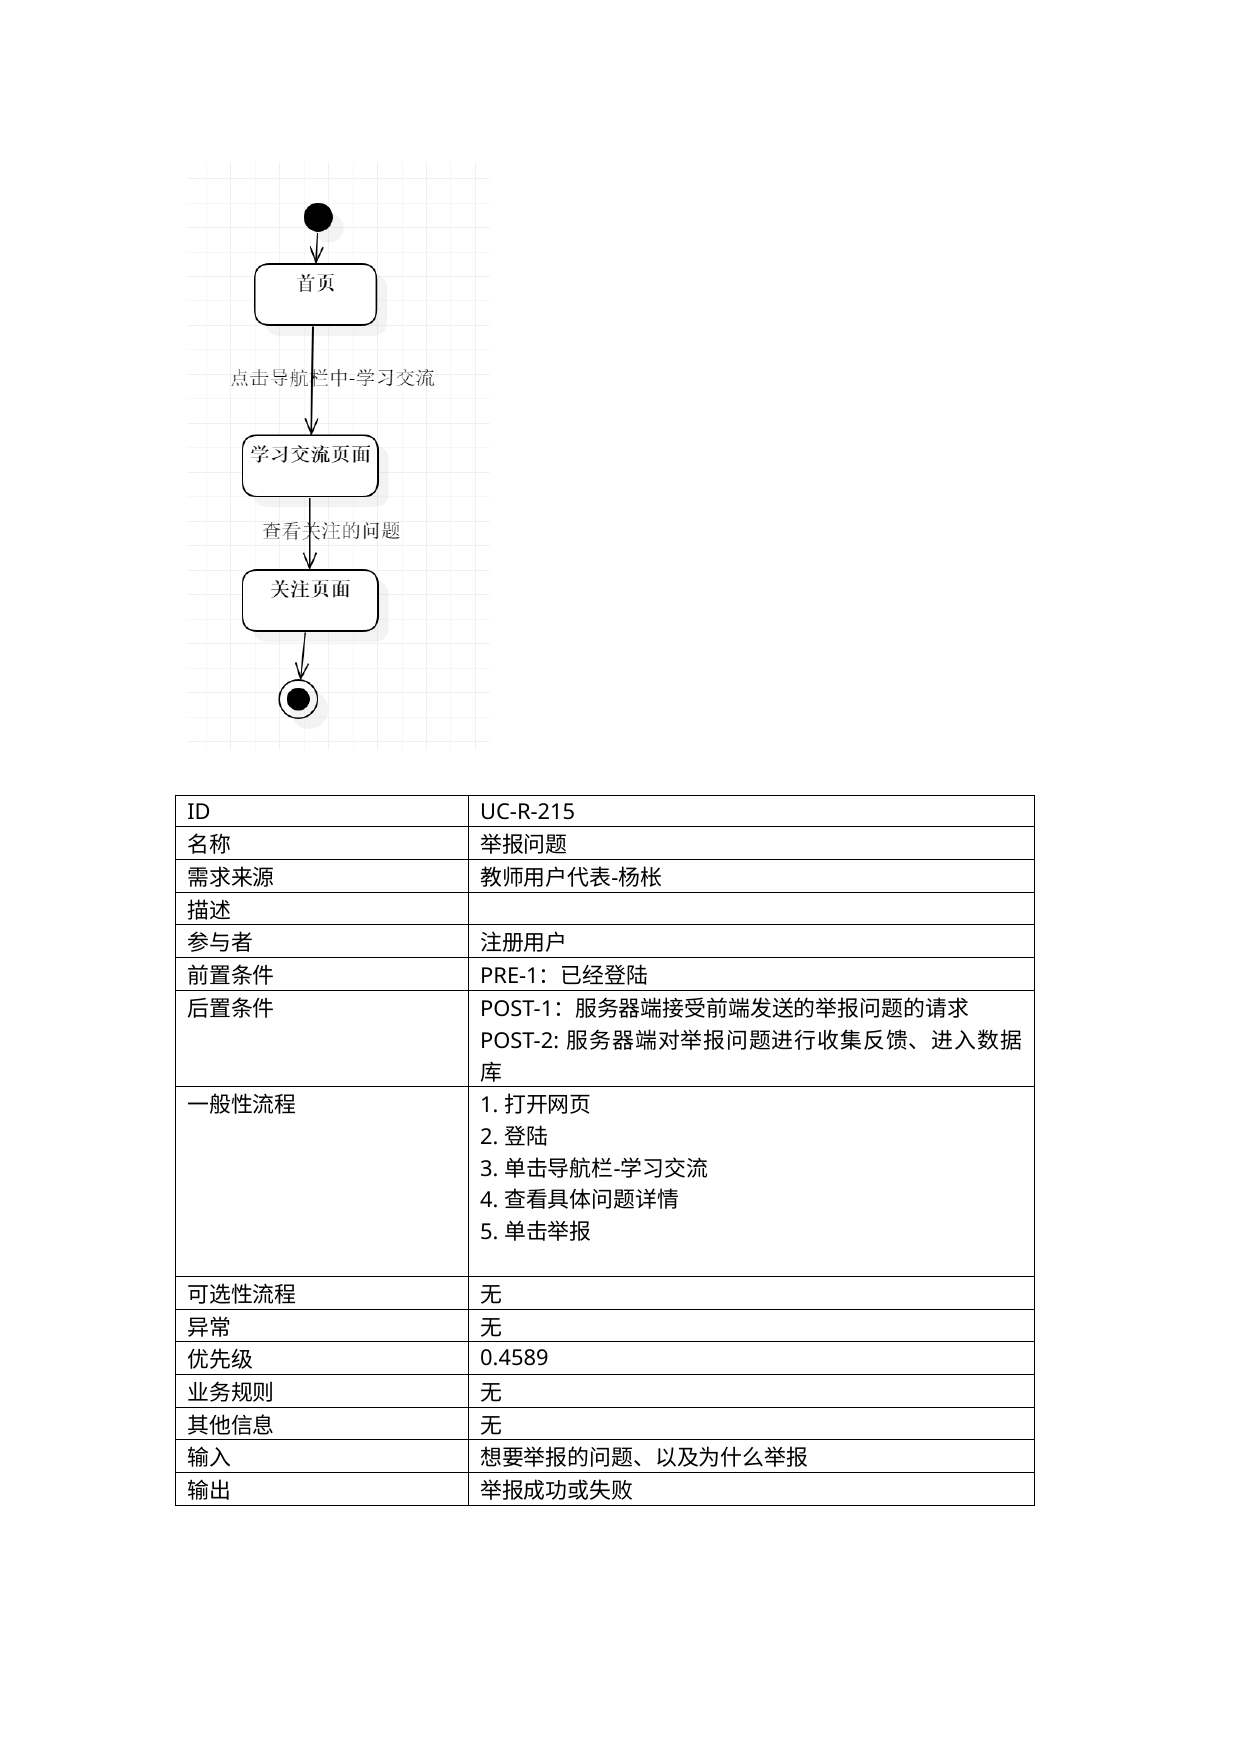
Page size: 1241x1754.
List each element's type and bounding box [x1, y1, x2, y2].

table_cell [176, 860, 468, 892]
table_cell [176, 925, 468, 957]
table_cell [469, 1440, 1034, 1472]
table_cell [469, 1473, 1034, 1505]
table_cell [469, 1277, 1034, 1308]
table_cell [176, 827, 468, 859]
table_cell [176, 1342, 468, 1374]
picture [187, 162, 490, 750]
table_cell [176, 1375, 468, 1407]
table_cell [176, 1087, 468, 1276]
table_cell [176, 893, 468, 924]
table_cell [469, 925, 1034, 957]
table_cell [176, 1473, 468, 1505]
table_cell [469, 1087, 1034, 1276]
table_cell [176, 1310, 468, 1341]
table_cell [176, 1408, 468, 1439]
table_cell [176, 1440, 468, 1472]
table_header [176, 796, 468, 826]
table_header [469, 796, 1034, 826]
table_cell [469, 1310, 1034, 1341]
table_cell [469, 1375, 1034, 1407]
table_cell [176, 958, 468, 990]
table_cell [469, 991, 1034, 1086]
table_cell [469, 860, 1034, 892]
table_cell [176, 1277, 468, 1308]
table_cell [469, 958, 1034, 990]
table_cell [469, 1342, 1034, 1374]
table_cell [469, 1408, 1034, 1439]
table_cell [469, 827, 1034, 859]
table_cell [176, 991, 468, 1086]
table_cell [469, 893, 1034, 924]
